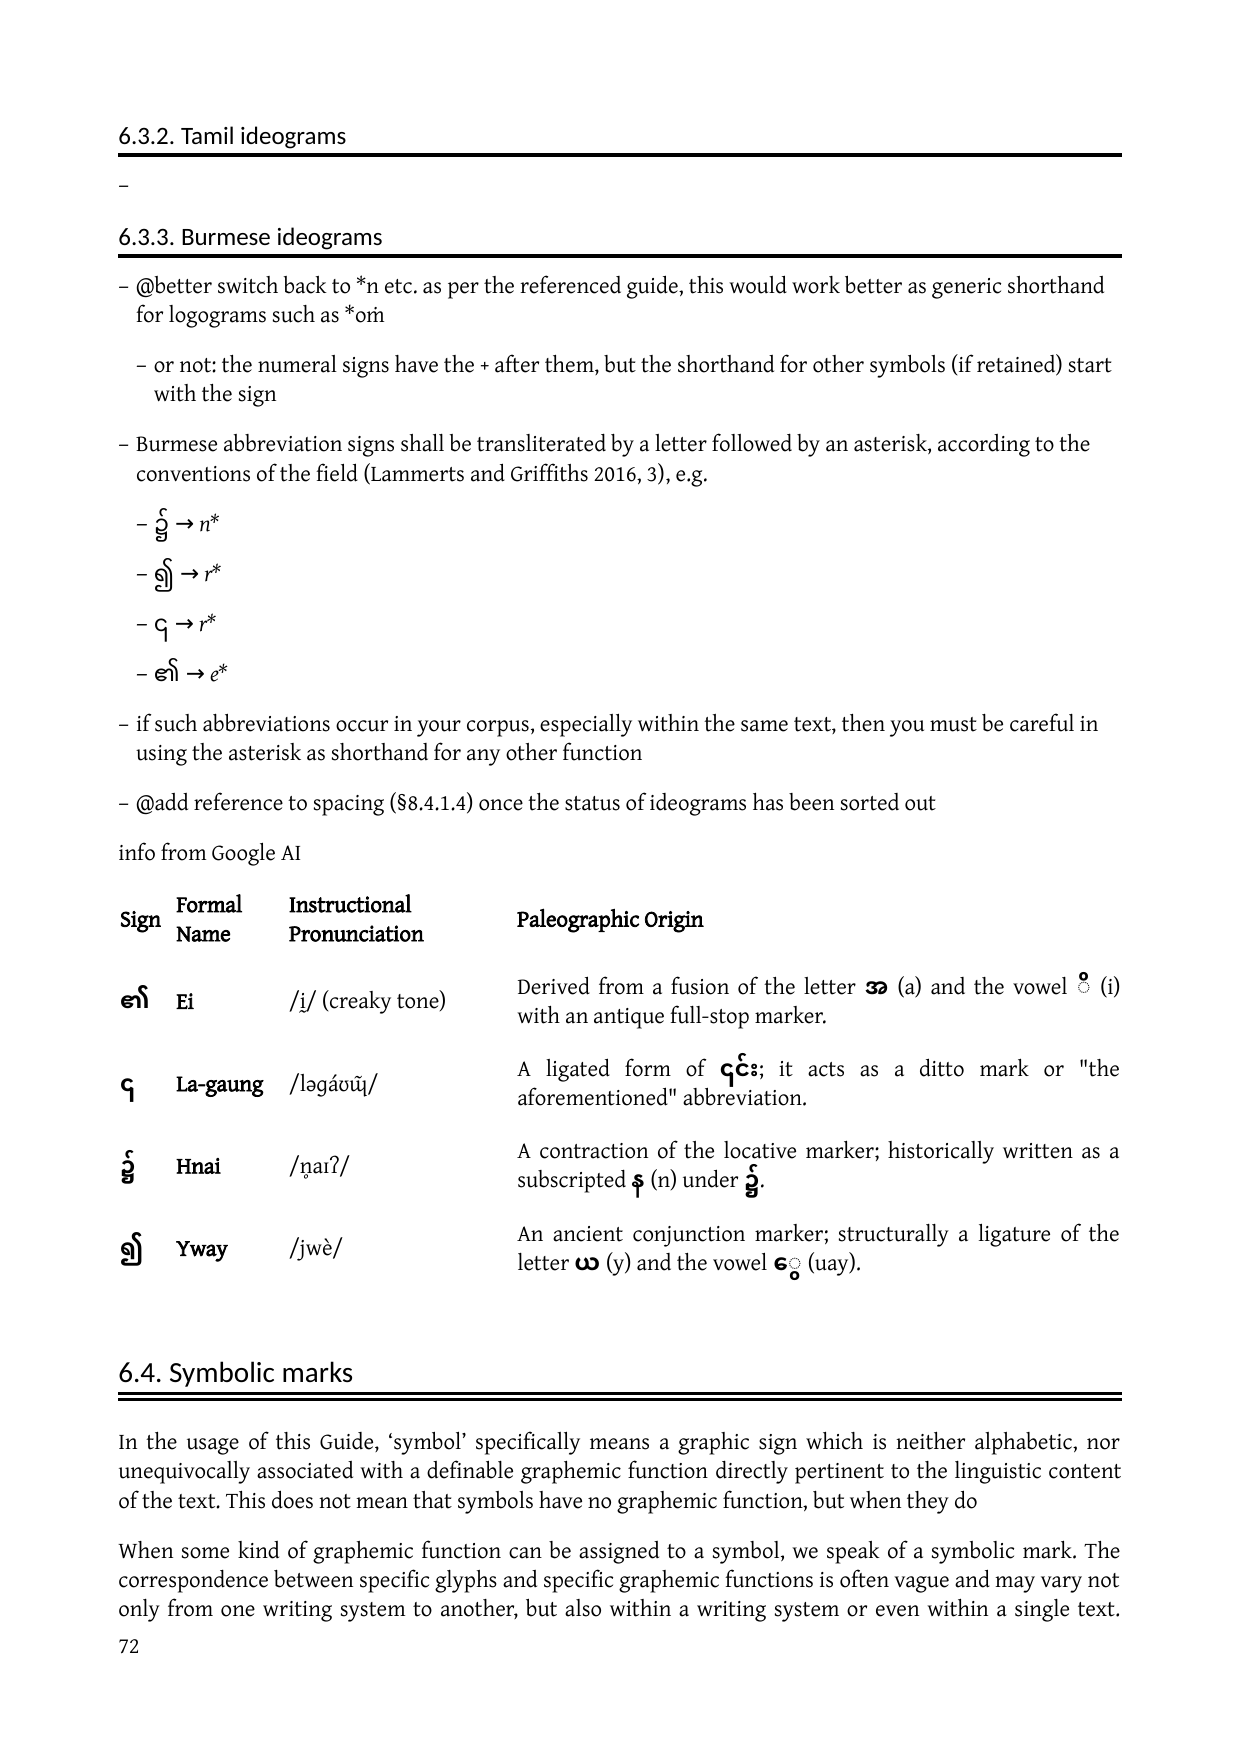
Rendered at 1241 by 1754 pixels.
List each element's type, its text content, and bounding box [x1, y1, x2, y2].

table_cell /jwè/ [287, 1216, 515, 1298]
table_cell A ligated form of ၎င်း; it acts as a ditto mark or "the aforementioned" abbreviation. [515, 1051, 1122, 1134]
table_header Instructional Pronunciation [287, 887, 515, 969]
table_cell /ləɡáʊɰ̃/ [287, 1051, 515, 1134]
table_header Sign [118, 887, 175, 969]
table_cell /n̥aɪʔ/ [287, 1134, 515, 1216]
list @better switch back to *n etc. as per the referenced guide, this would work better as generic shorthand for logograms such as *oṁ [118, 270, 1122, 328]
list if such abbreviations occur in your corpus, especially within the same text, then you must be careful in using the asterisk as shorthand for any other function [118, 708, 1122, 766]
table_cell Ei [175, 969, 287, 1051]
table_header Formal Name [175, 887, 287, 969]
table_cell An ancient conjunction marker; structurally a ligature of the letter ယ (y) and the vowel ွေ (uay). [515, 1216, 1122, 1298]
table_cell Derived from a fusion of the letter အ (a) and the vowel ိ (i) with an antique full-stop marker. [515, 969, 1122, 1051]
text In the usage of this Guide, ‘symbol’ specifically means a graphic sign which is neither alphabetic, nor unequivocally associated with a definable graphemic function directly pertinent to the linguistic content of the text. This does not mean that symbols have no graphemic function, but when they do [118, 1426, 1122, 1514]
list ၎ → r* [136, 608, 1122, 637]
table_cell Yway [175, 1216, 287, 1298]
table_cell A contraction of the locative marker; historically written as a subscripted န (n) under ၌. [515, 1134, 1122, 1216]
list @add reference to spacing (§8.4.1.4) once the status of ideograms has been sorted out [118, 787, 1122, 816]
table_header Paleographic Origin [515, 887, 1122, 969]
subtitle Tamil ideograms [118, 118, 1122, 153]
table_cell ၌ [118, 1134, 175, 1216]
list ၏ → e* [136, 658, 1122, 687]
table_cell La-gaung [175, 1051, 287, 1134]
list ၍ → r* [164, 558, 1122, 587]
table_cell ၍ [118, 1216, 175, 1298]
list ၍ → r* [136, 558, 169, 587]
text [118, 1535, 1122, 1622]
list ၌ → n* [136, 508, 1122, 537]
table_cell ၎ [118, 1051, 175, 1134]
table_cell /ḭ/ (creaky tone) [287, 969, 515, 1051]
subtitle Burmese ideograms [118, 219, 1122, 254]
table_cell Hnai [175, 1134, 287, 1216]
table_cell ၏ [118, 969, 175, 1051]
list Burmese abbreviation signs shall be transliterated by a letter followed by an asterisk, according to the conventions of the field (Lammerts and Griffiths 2016, 3), e.g. [118, 428, 1122, 487]
list or not: the numeral signs have the + after them, but the shorthand for other symbols (if retained) start with the sign [136, 349, 1122, 408]
subtitle Symbolic marks [118, 1352, 1122, 1392]
text info from Google AI [118, 837, 1122, 866]
